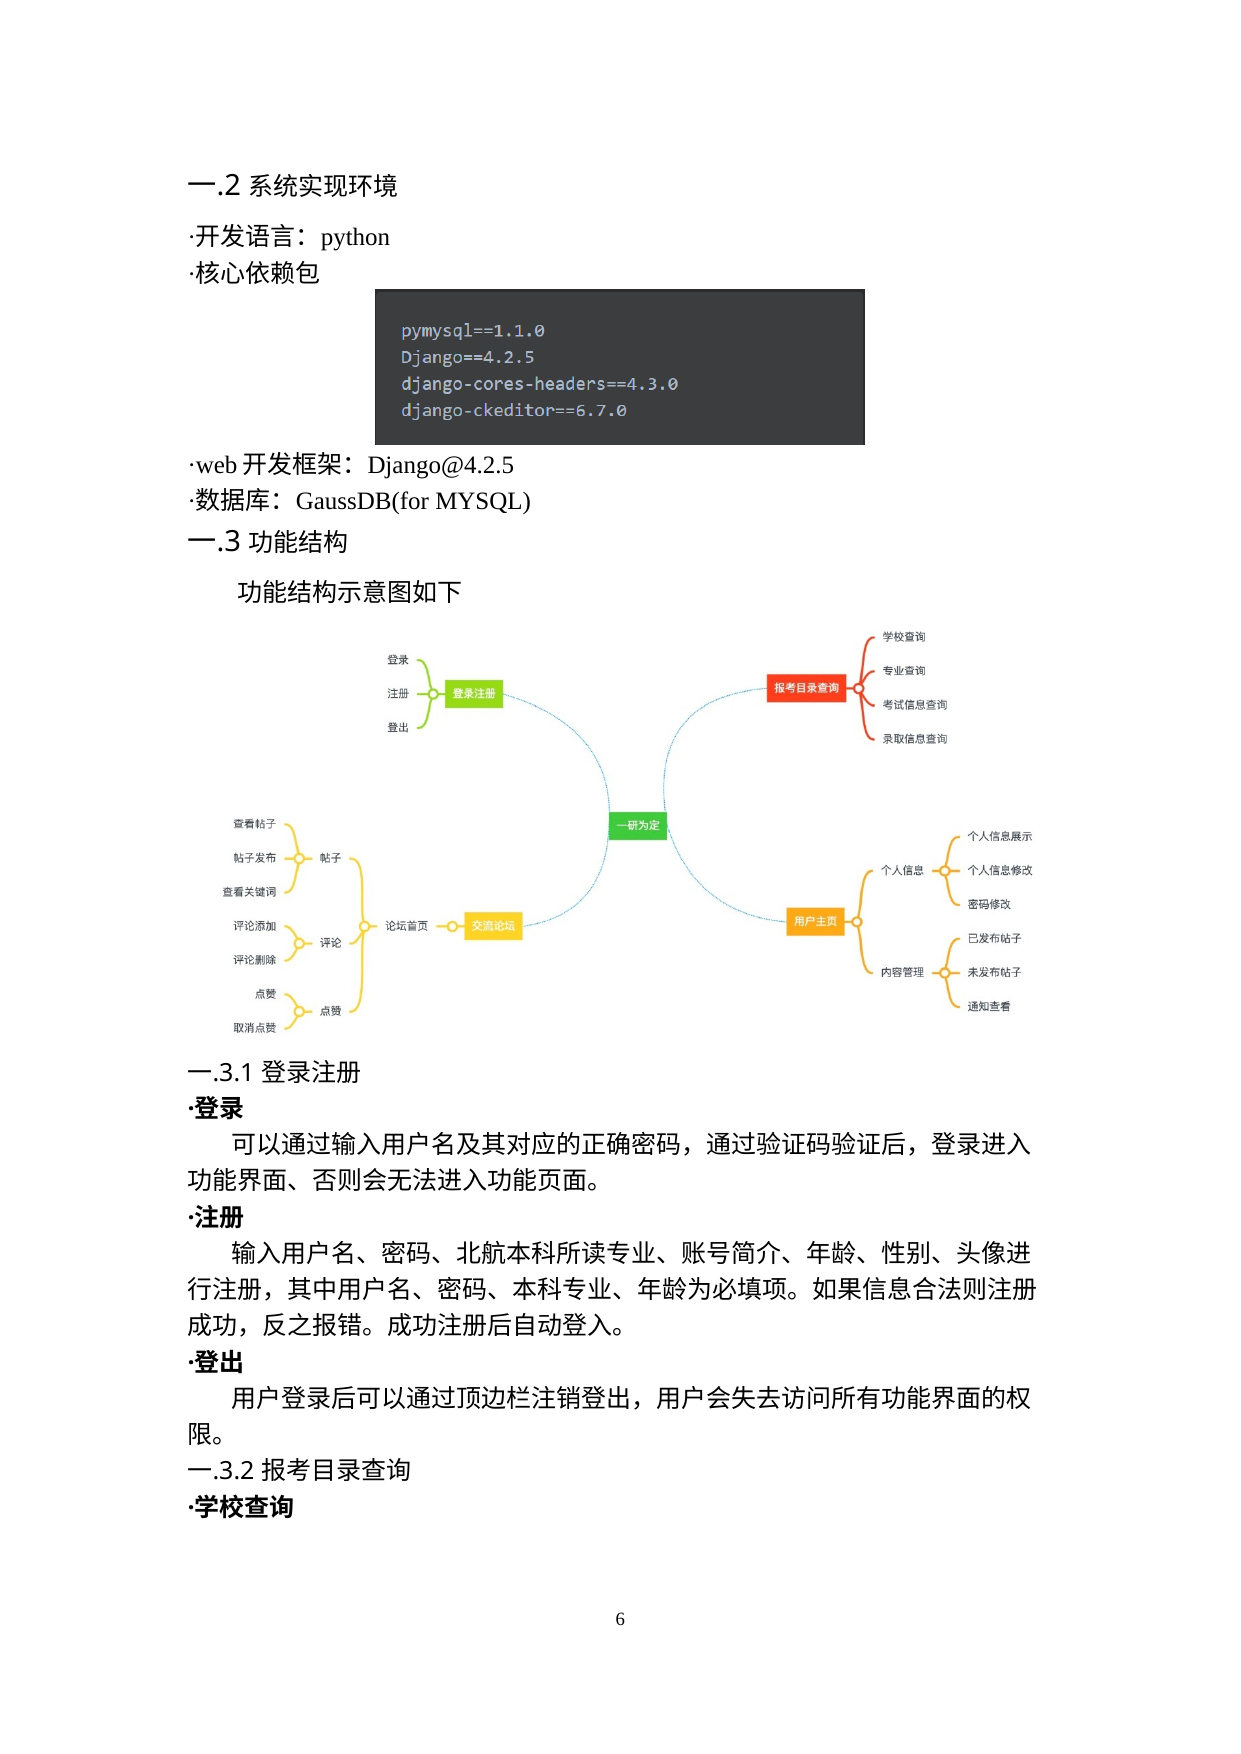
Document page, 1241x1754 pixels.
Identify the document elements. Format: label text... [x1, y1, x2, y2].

text ·学校查询 [187, 1487, 1053, 1523]
text ·开发语言：python [187, 217, 1053, 253]
text ·登出 [187, 1342, 1053, 1378]
text ·核心依赖包 [187, 253, 1053, 289]
subtitle 报考目录查询 [187, 1451, 1053, 1487]
text ·web开发框架：Django@4.2.5 [187, 444, 1053, 481]
text 输入用户名、密码、北航本科所读专业、账号简介、年龄、性别、头像进行注册，其中用户名、密码、本科专业、年龄为必填项。如果信息合法则注册成功，反之报错。成功注册后自动登入。 [187, 1233, 1053, 1342]
subtitle 登录注册 [187, 1052, 1053, 1088]
text 用户登录后可以通过顶边栏注销登出，用户会失去访问所有功能界面的权限。 [187, 1378, 1053, 1451]
text ·数据库：GaussDB(for MYSQL) [187, 481, 1053, 517]
text ·注册 [187, 1197, 1053, 1233]
subtitle 功能结构 [187, 517, 1053, 559]
text 可以通过输入用户名及其对应的正确密码，通过验证码验证后，登录进入功能界面、否则会无法进入功能页面。 [187, 1124, 1053, 1197]
text 功能结构示意图如下 [187, 572, 1053, 608]
text ·登录 [187, 1088, 1053, 1124]
picture [375, 289, 865, 445]
subtitle 系统实现环境 [187, 162, 1053, 204]
picture [187, 608, 1053, 1052]
